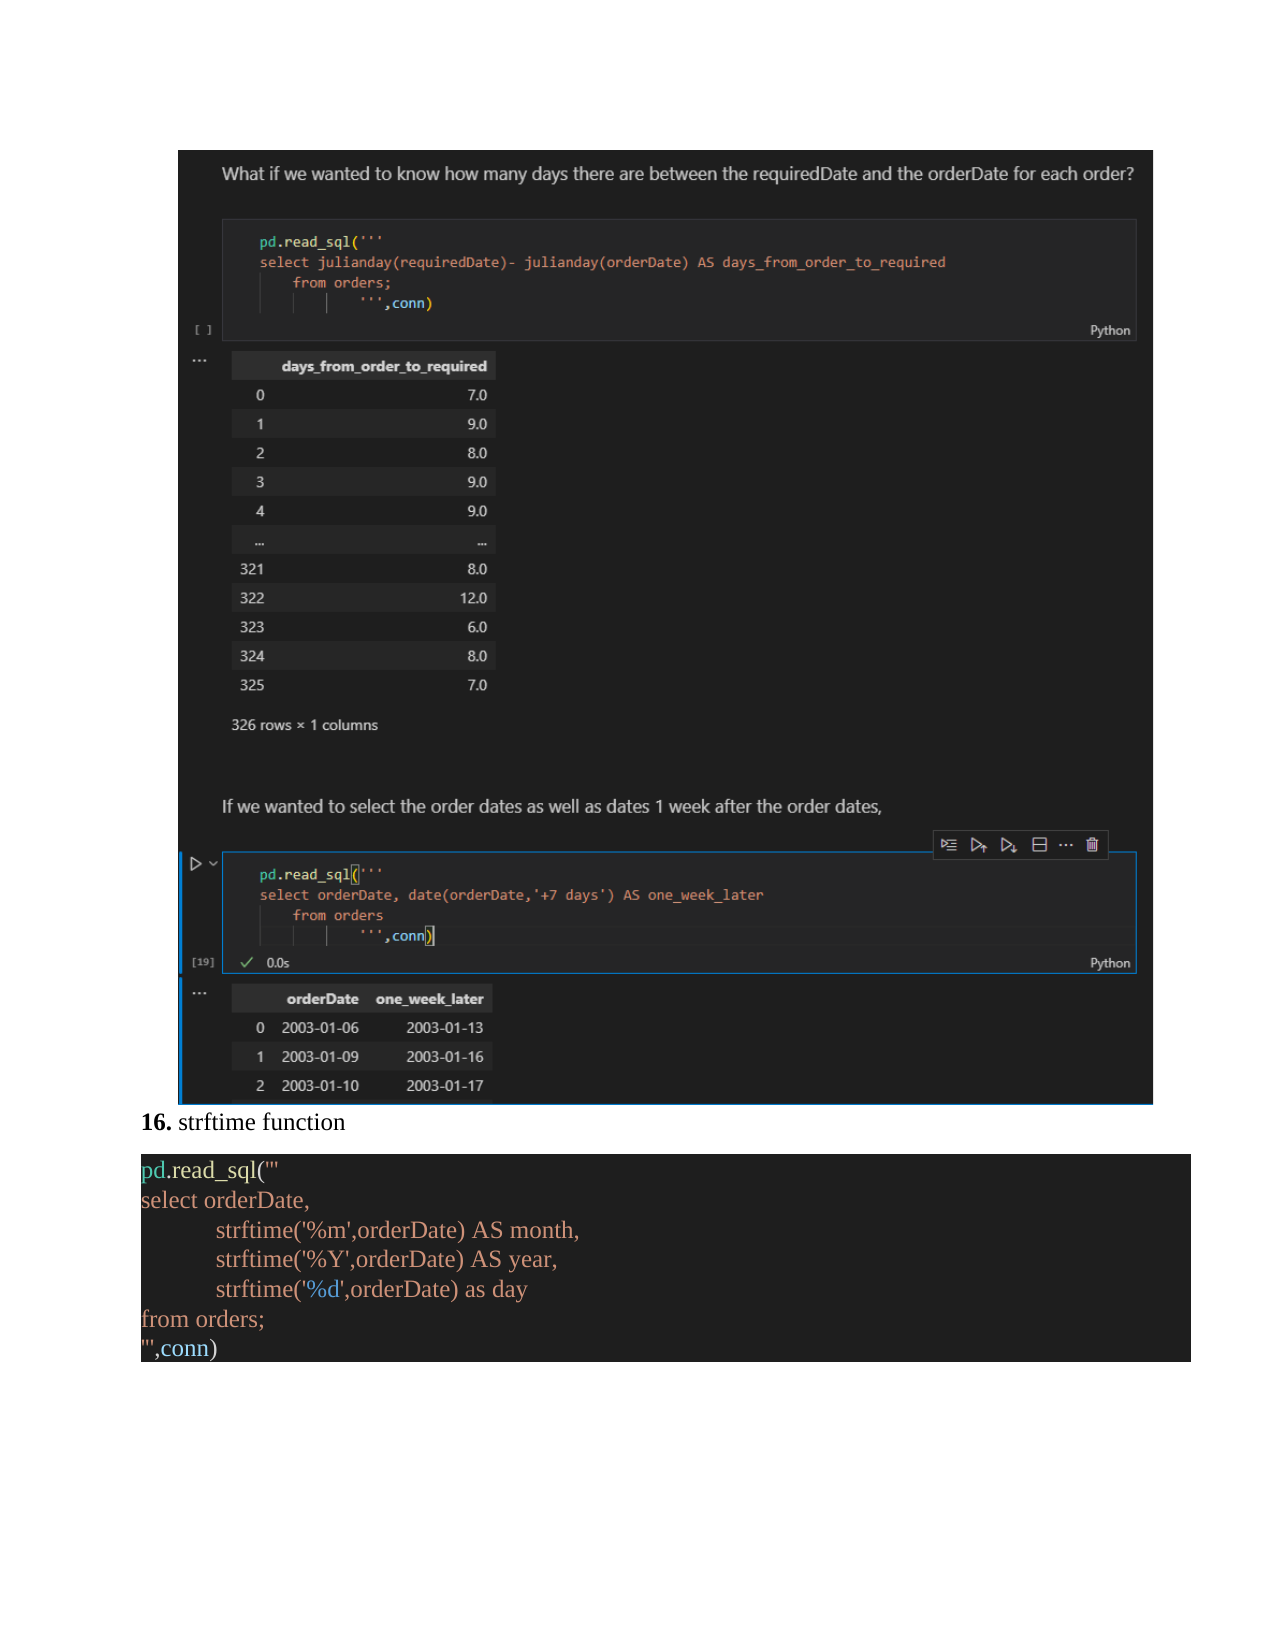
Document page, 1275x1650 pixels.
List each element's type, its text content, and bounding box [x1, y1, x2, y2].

picture [178, 150, 1154, 1105]
text strftime('%Y',orderDate) AS year, [141, 1243, 1191, 1273]
list strftime function [141, 1107, 1191, 1136]
text strftime('%m',orderDate) AS month, [141, 1214, 1191, 1243]
text pd.read_sql(''' [141, 1154, 1191, 1184]
text strftime('%d',orderDate) as day [141, 1273, 1191, 1303]
text select orderDate, [141, 1184, 1191, 1214]
text from orders; [141, 1303, 1191, 1333]
text ''',conn) [141, 1333, 1191, 1362]
